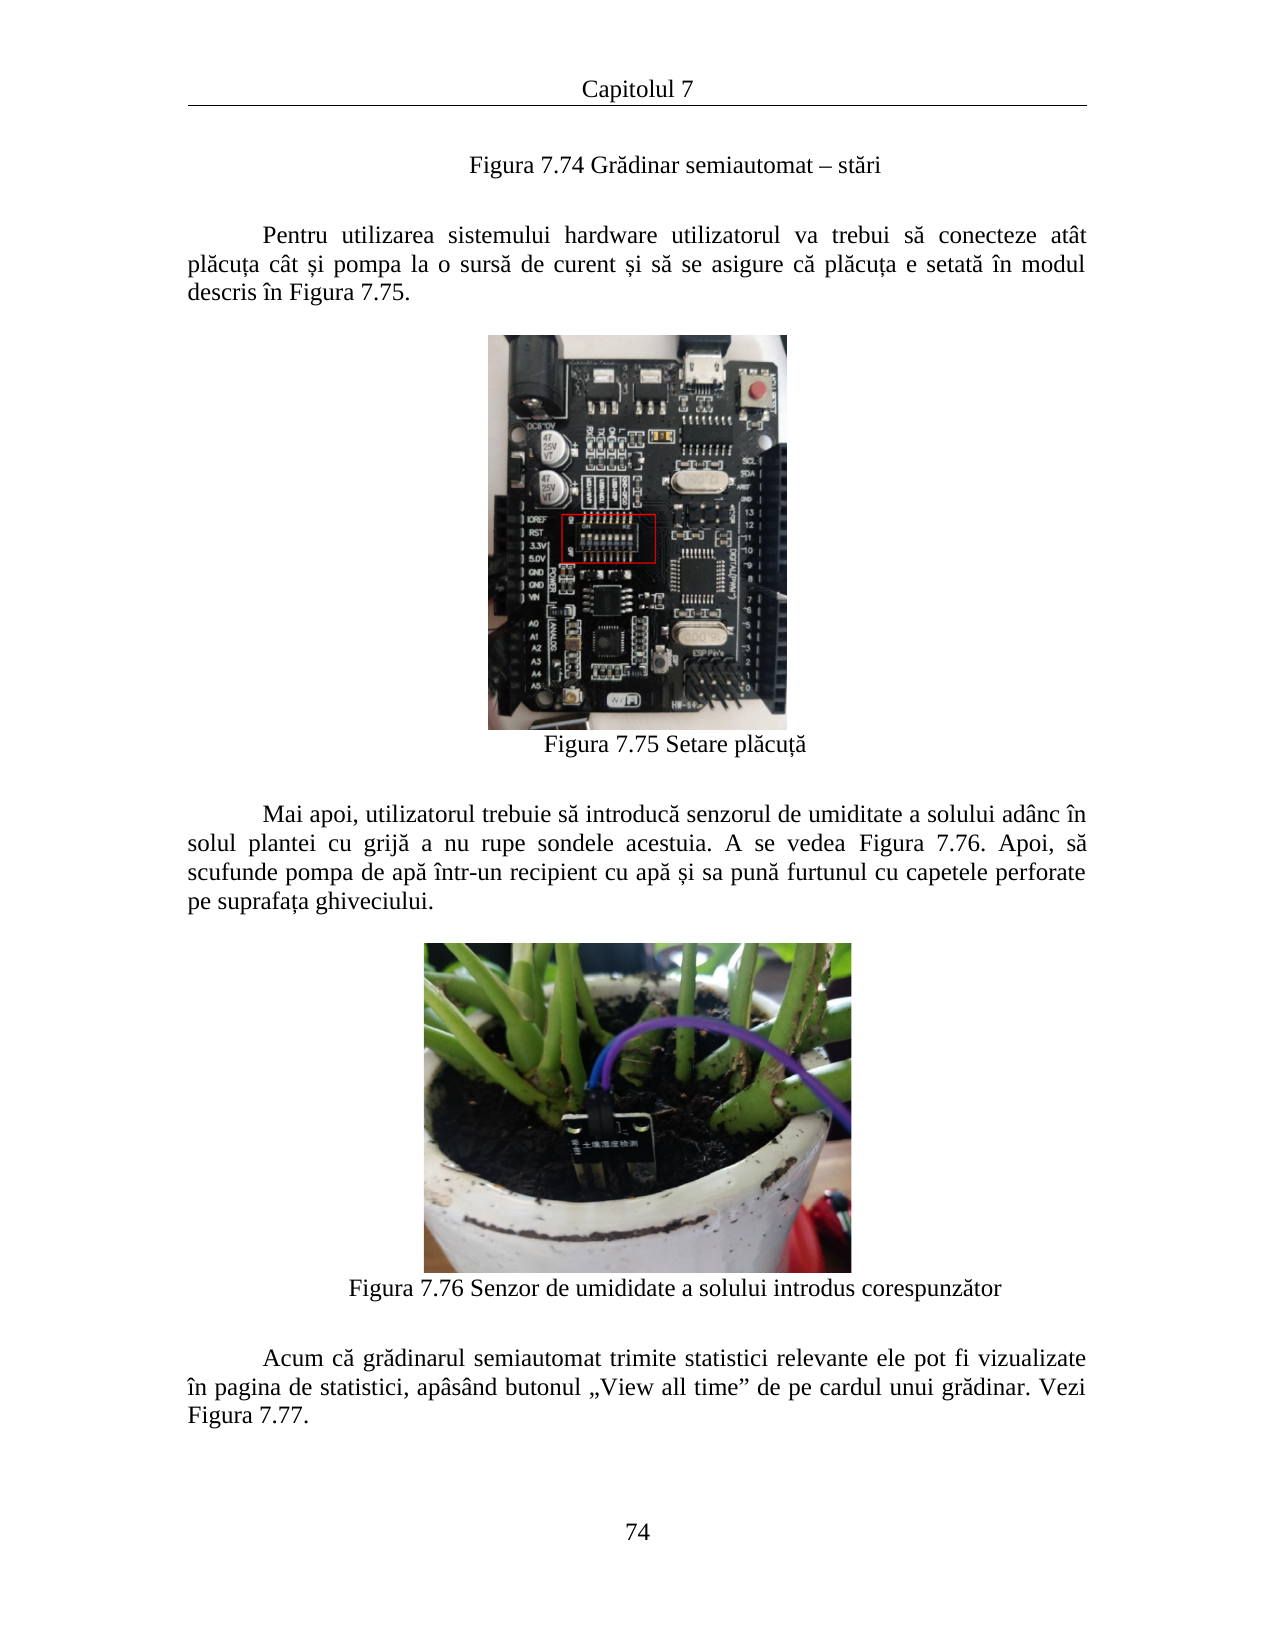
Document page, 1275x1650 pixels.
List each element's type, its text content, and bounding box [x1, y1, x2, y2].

picture [488, 335, 787, 730]
picture [423, 943, 852, 1273]
